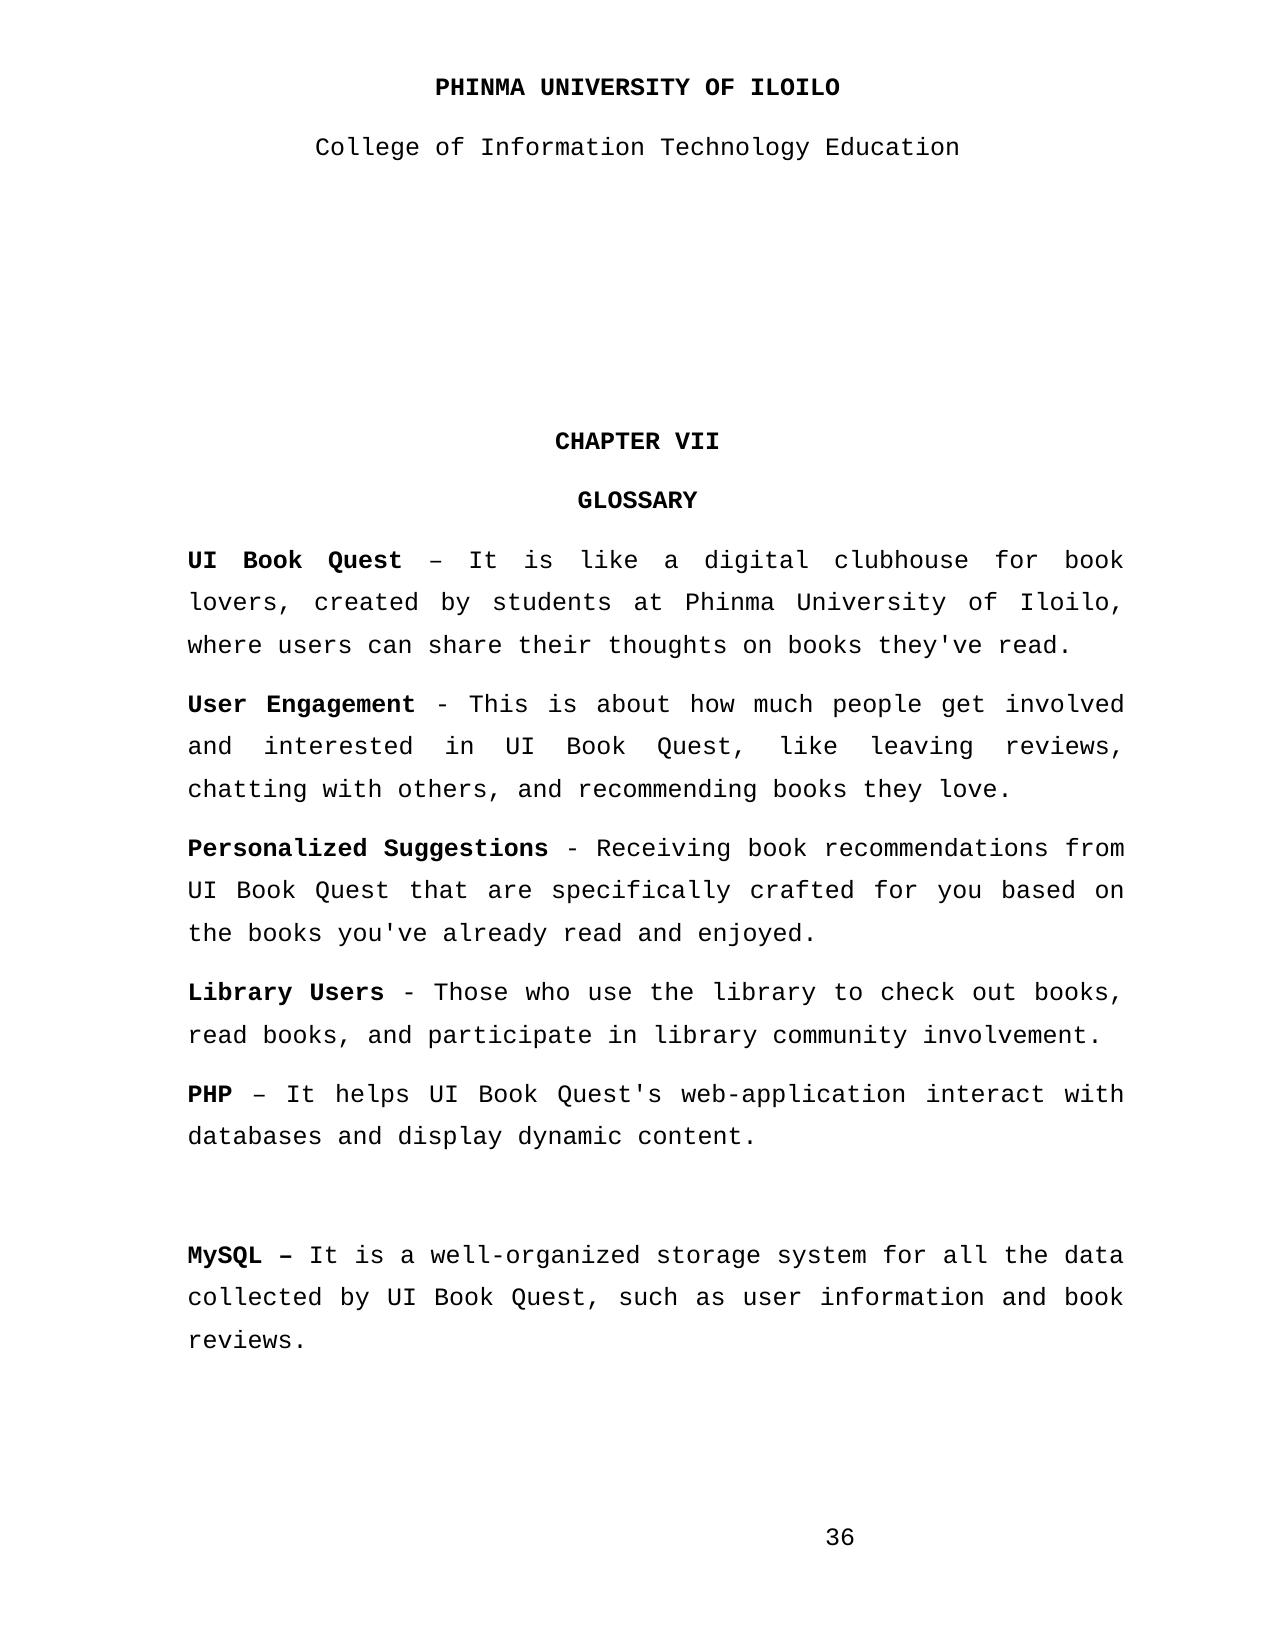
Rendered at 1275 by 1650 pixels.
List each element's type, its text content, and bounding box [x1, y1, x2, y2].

text UI Book Quest – It is like a digital clubhouse for book lovers, created by students at Phinma University of Iloilo, where users can share their thoughts on books they've read. [187, 547, 1125, 661]
text Personalized Suggestions - Receiving book recommendations from UI Book Quest that are specifically crafted for you based on the books you've already read and enjoyed. [187, 836, 1125, 949]
text PHP – It helps UI Book Quest's web-application interact with databases and display dynamic content. [187, 1081, 1125, 1152]
text User Engagement - This is about how much people get involved and interested in UI Book Quest, like leaving reviews, chatting with others, and recommending books they love. [187, 691, 1125, 805]
text GLOSSARY [150, 488, 1125, 516]
text Library Users - Those who use the library to check out books, read books, and participate in library community involvement. [187, 980, 1125, 1051]
text CHAPTER VII [150, 429, 1125, 457]
text MySQL – It is a well-organized storage system for all the data collected by UI Book Quest, such as user information and book reviews. [187, 1242, 1125, 1356]
